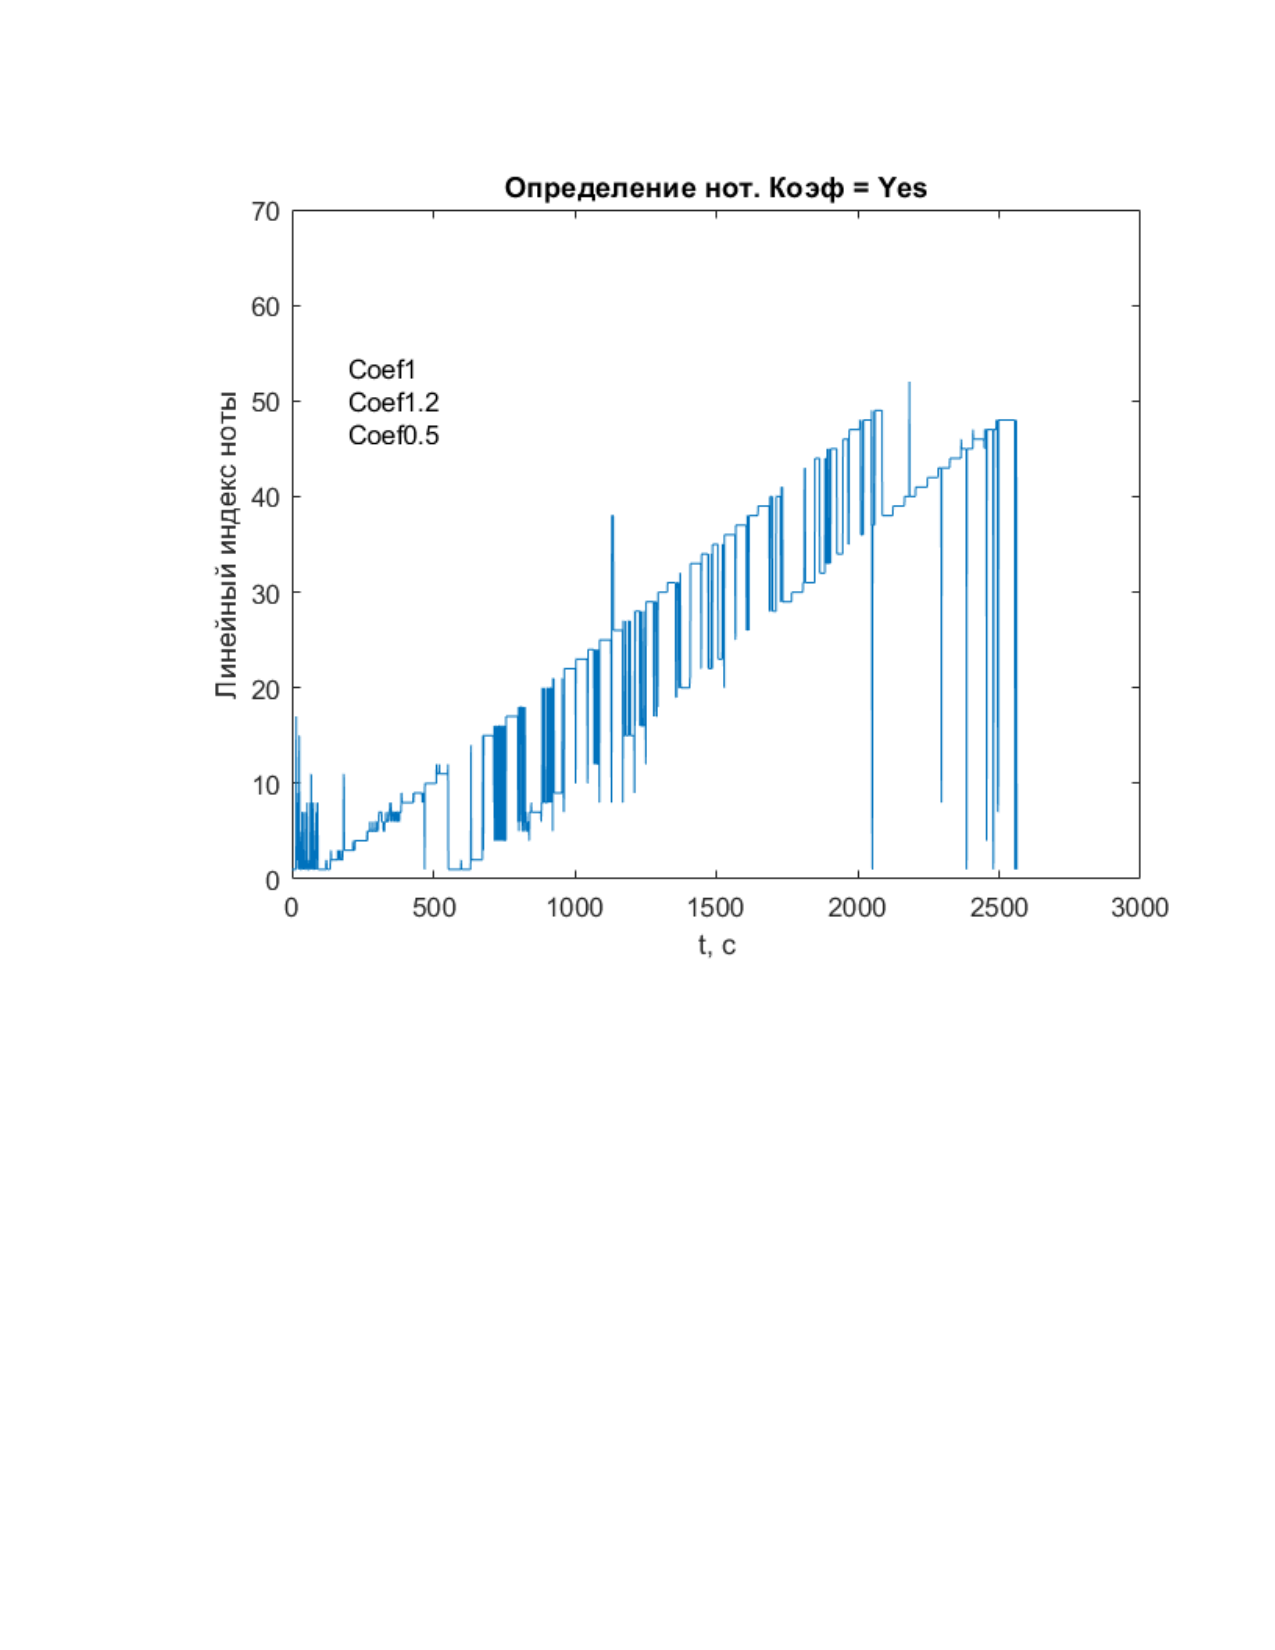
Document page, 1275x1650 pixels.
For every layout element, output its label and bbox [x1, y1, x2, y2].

picture [150, 150, 1244, 970]
